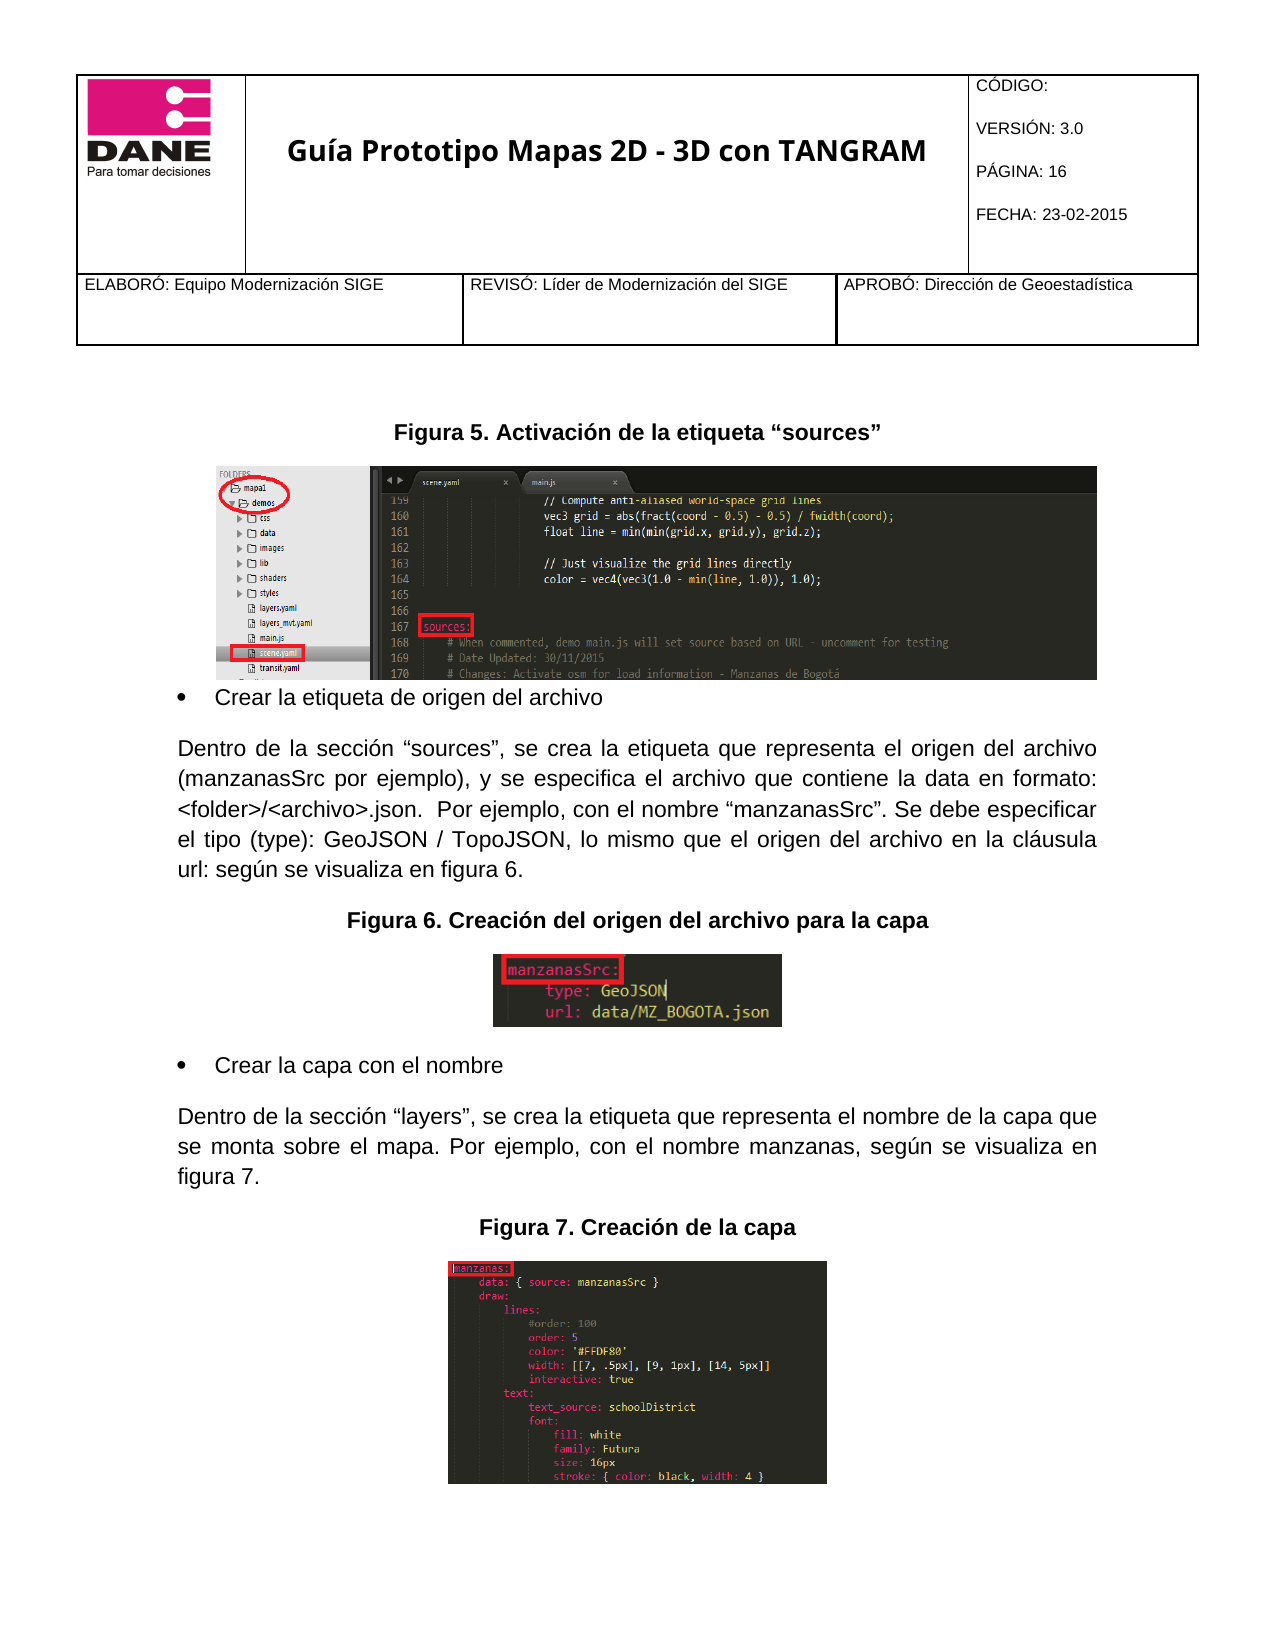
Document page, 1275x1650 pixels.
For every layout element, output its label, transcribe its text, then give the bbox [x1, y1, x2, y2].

picture [216, 466, 1097, 680]
text Figura 5. Activación de la etiqueta “sources” [177, 419, 1098, 445]
picture [84, 76, 214, 180]
text Figura 6. Creación del origen del archivo para la capa [177, 907, 1098, 933]
picture [448, 1261, 827, 1484]
list Crear la capa con el nombre [177, 1052, 1098, 1078]
list Crear la etiqueta de origen del archivo [177, 684, 1098, 711]
text Dentro de la sección “layers”, se crea la etiqueta que representa el nombre de la capa que se monta sobre el mapa. Por ejemplo, con el nombre manzanas, según se visualiza en figura 7. [177, 1103, 1098, 1189]
picture [493, 954, 782, 1027]
text Dentro de la sección “sources”, se crea la etiqueta que representa el origen del archivo (manzanasSrc por ejemplo), y se especifica el archivo que contiene la data en formato: <folder>/<archivo>.json. Por ejemplo, con el nombre “manzanasSrc”. Se debe especificar el tipo (type): GeoJSON / TopoJSON, lo mismo que el origen del archivo en la cláusula url: según se visualiza en figura 6. [177, 735, 1098, 882]
text Figura 7. Creación de la capa [177, 1214, 1098, 1240]
